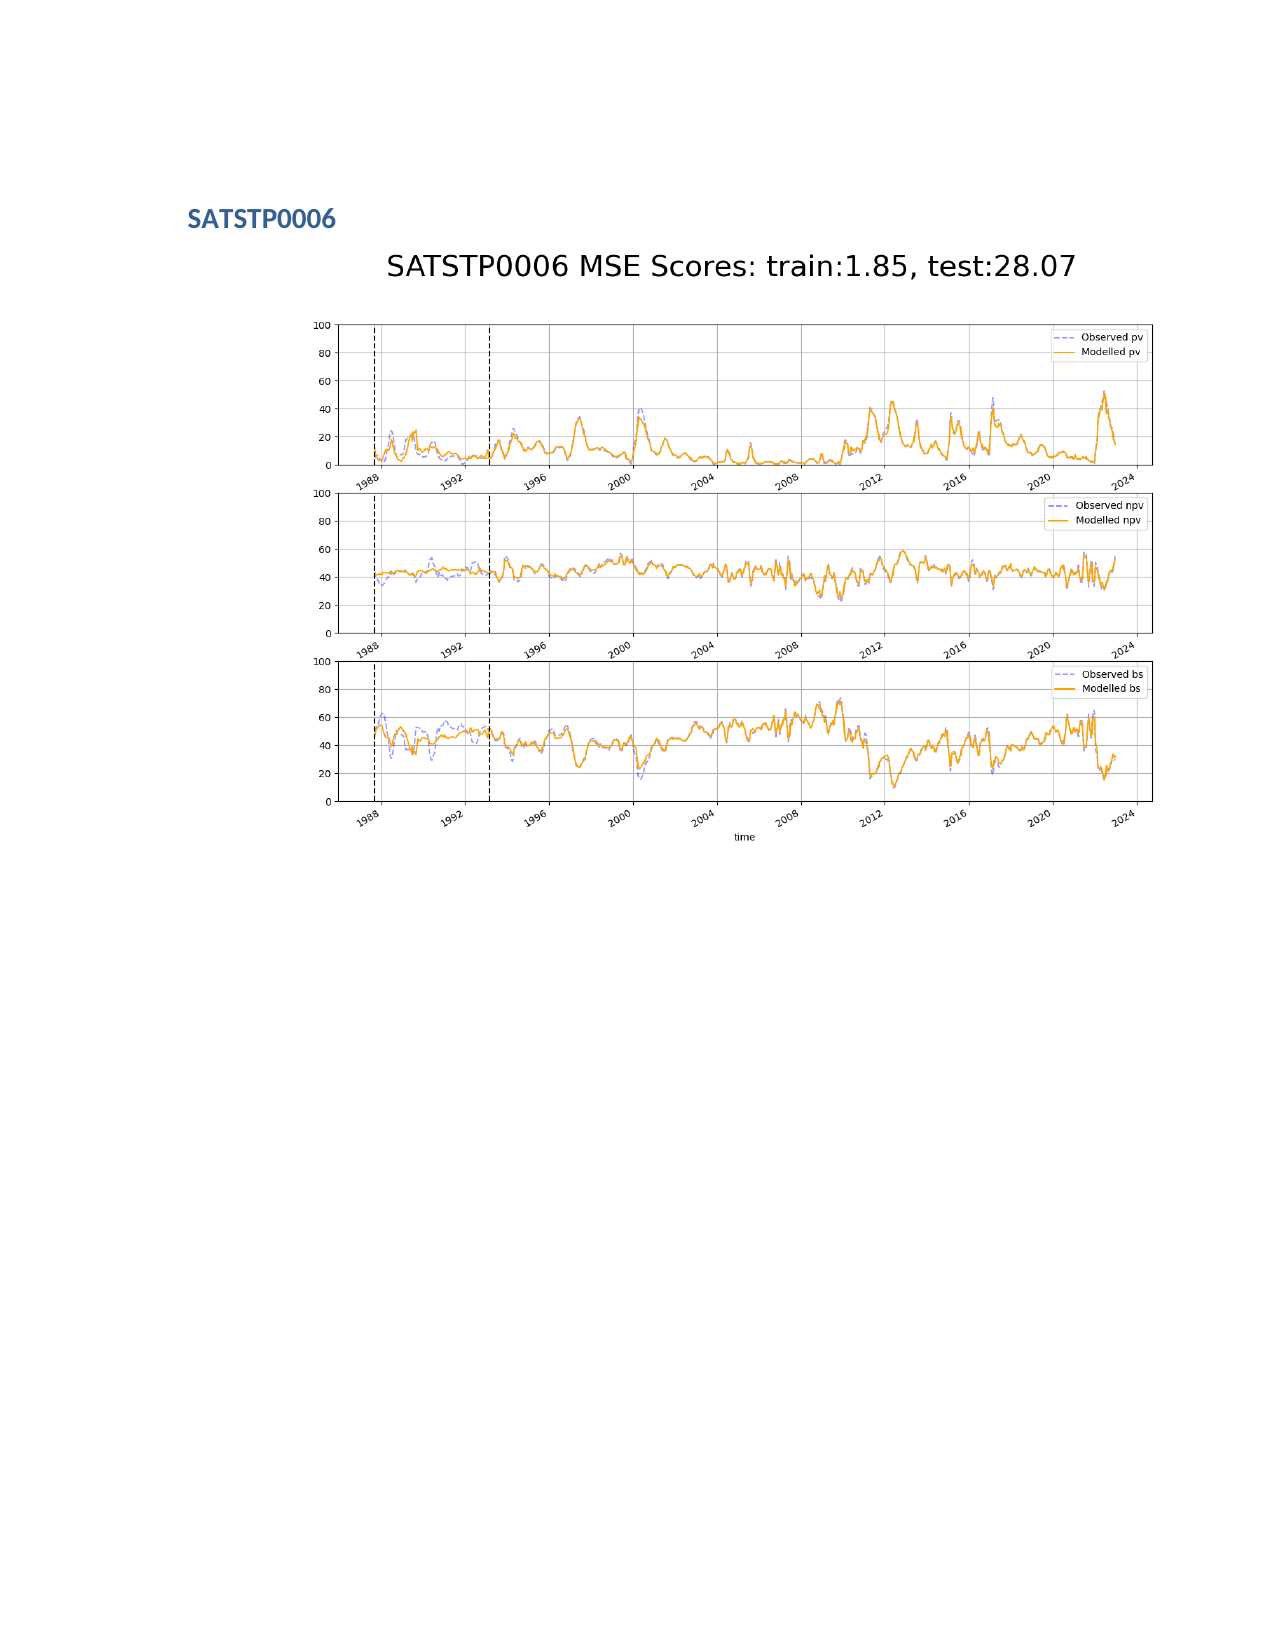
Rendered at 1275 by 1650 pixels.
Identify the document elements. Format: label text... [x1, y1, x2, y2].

subtitle SATSTP0006 [187, 200, 1087, 236]
picture [206, 241, 1257, 941]
